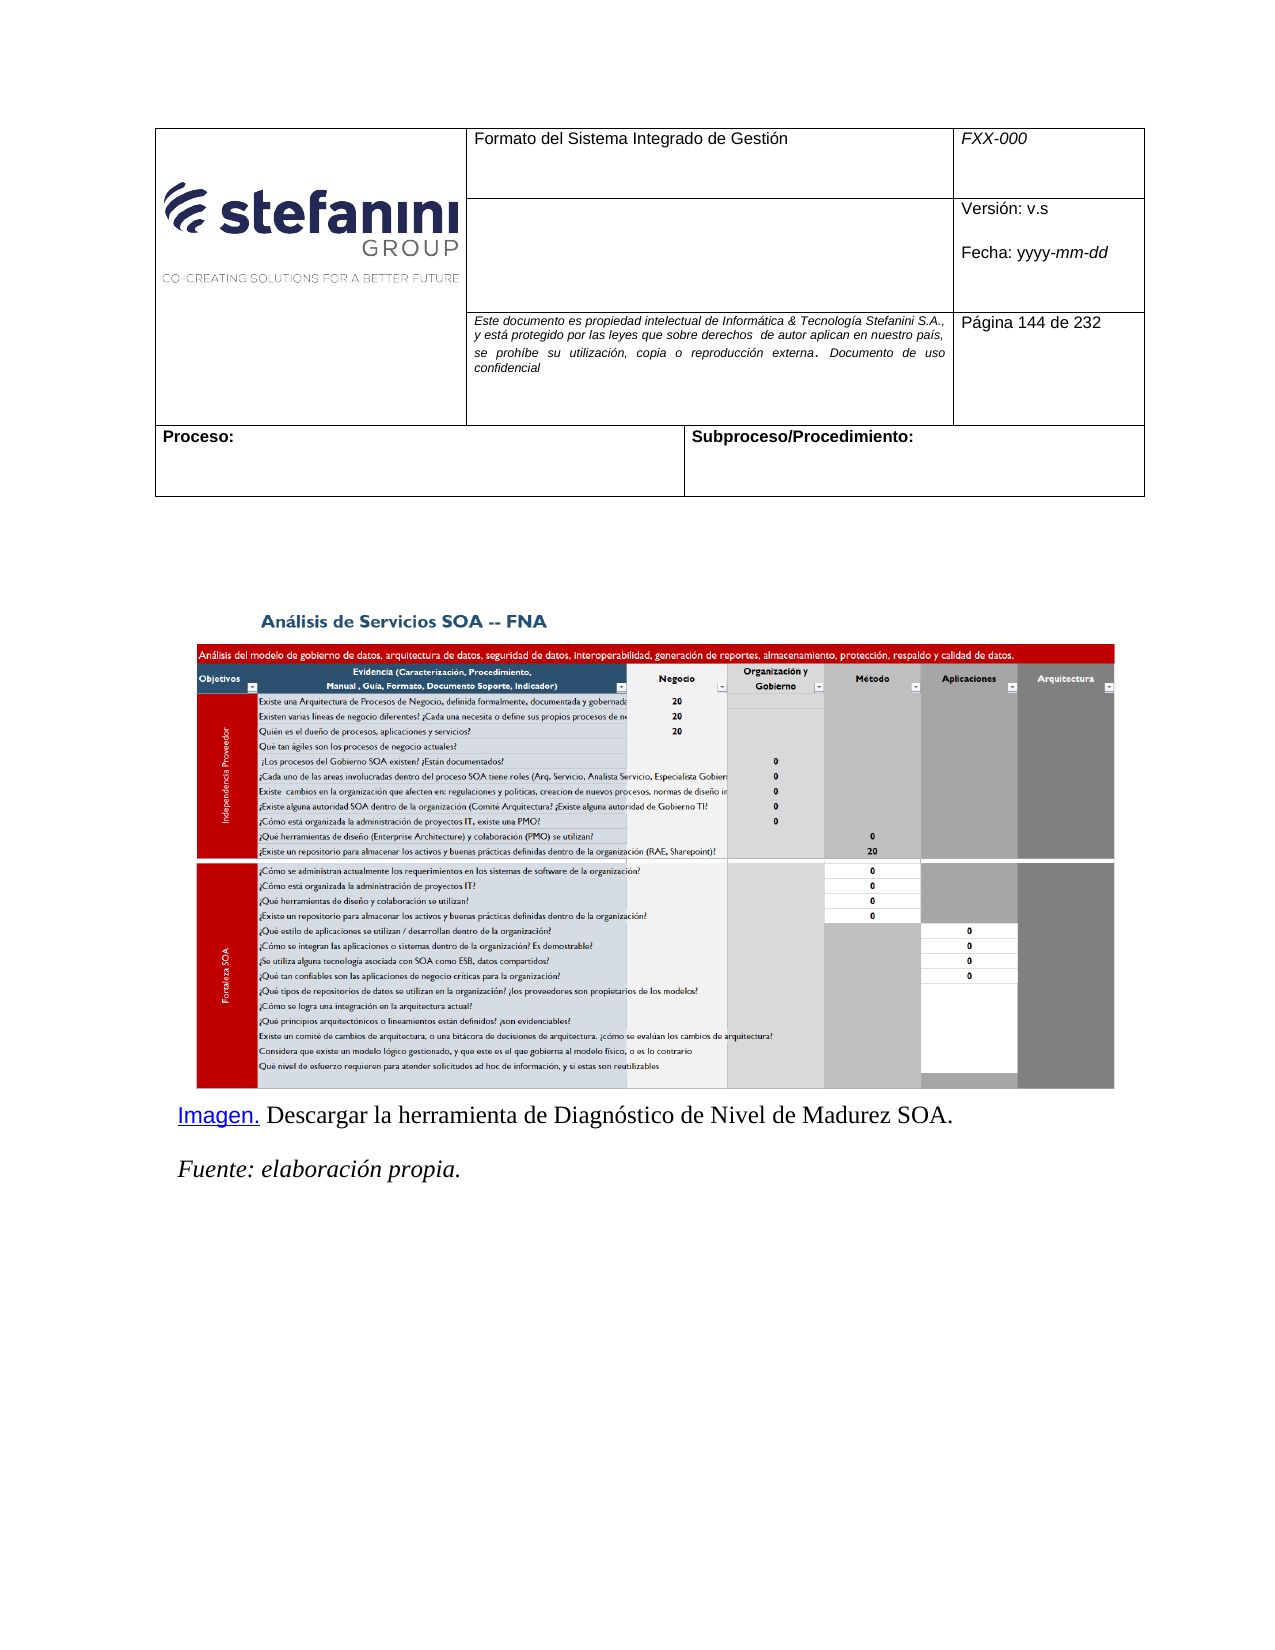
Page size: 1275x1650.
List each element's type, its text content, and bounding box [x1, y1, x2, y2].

picture [196, 599, 1115, 1089]
text Imagen. Descargar la herramienta de Diagnóstico de Nivel de Madurez SOA. [177, 1101, 1098, 1129]
text Fuente: elaboración propia. [177, 1154, 1098, 1183]
picture [162, 182, 460, 286]
